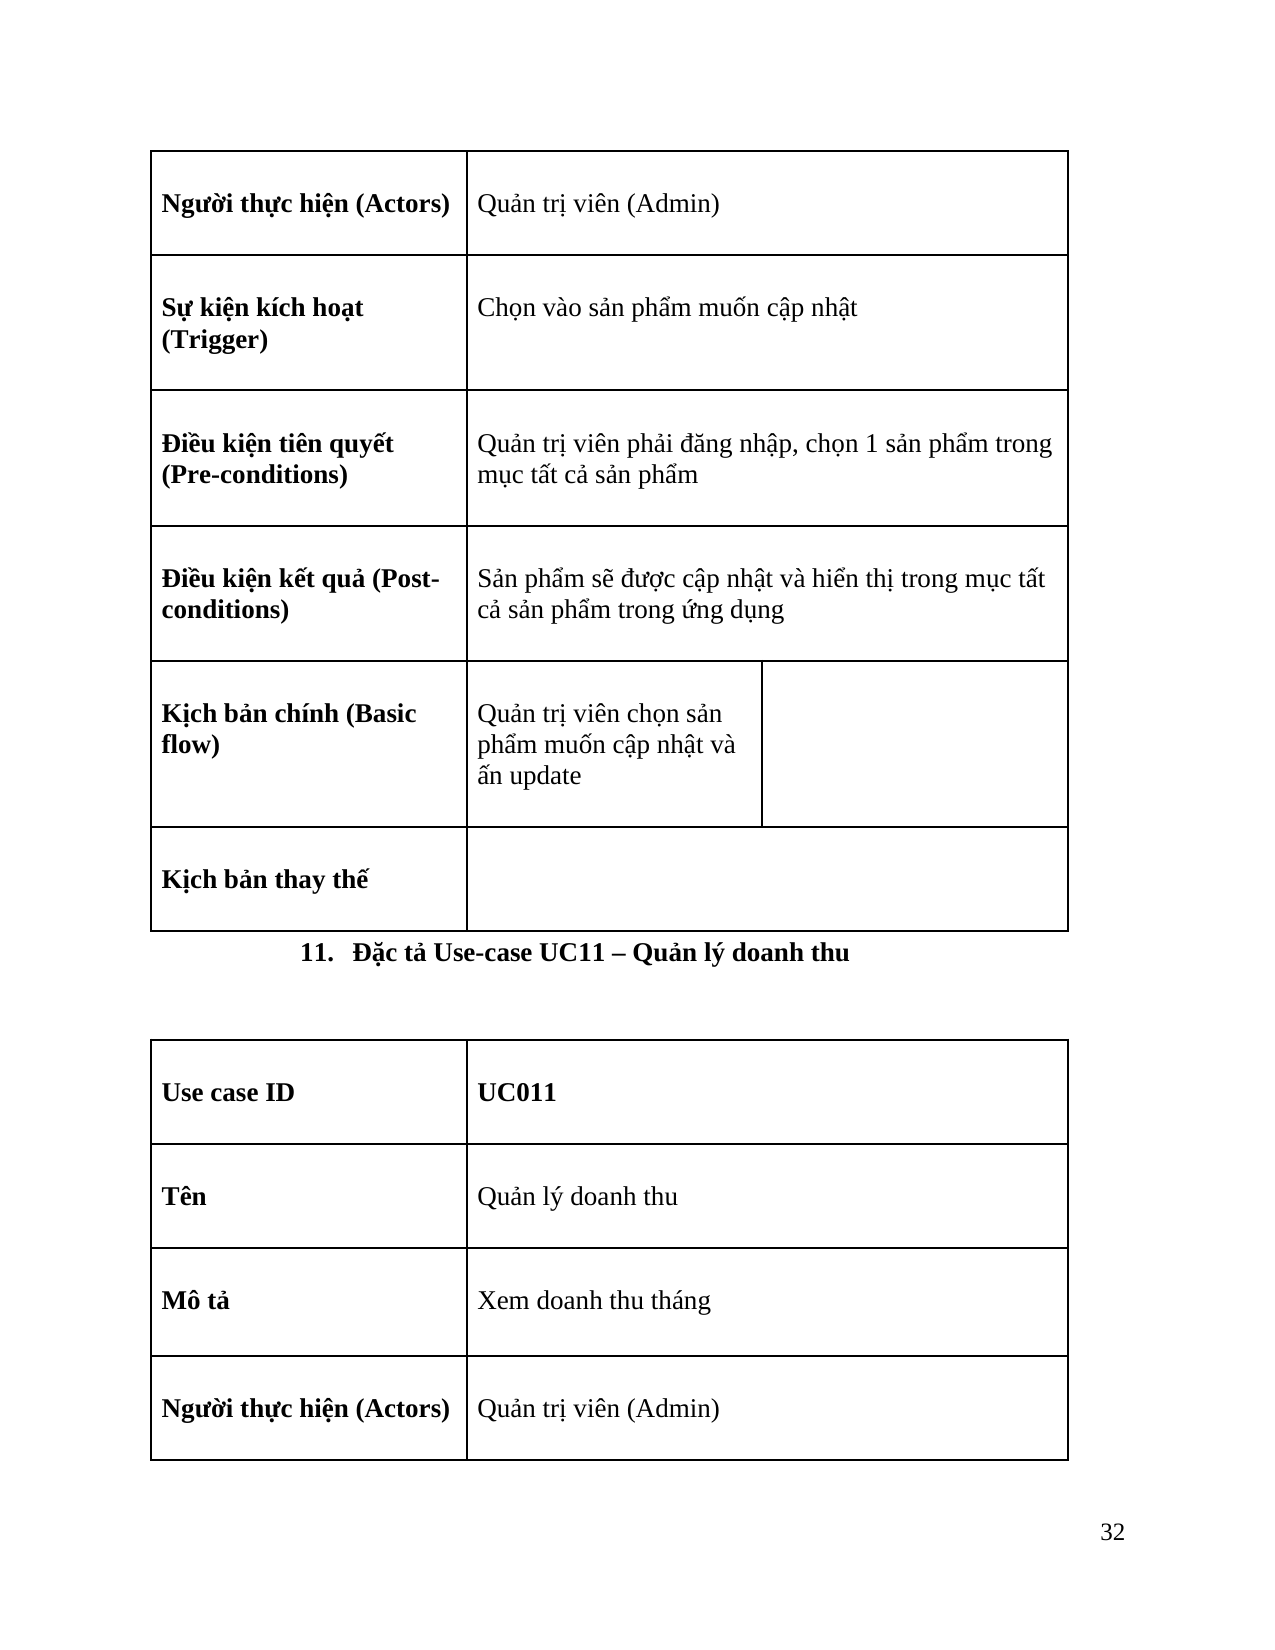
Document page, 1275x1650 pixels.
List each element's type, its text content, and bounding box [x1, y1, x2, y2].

table_cell Mô tả [152, 1249, 466, 1354]
table_cell Kịch bản thay thế [152, 828, 466, 930]
table_cell [468, 828, 1067, 930]
table_cell Quản lý doanh thu [468, 1145, 1067, 1247]
table_cell Sản phẩm sẽ được cập nhật và hiển thị trong mục tất cả sản phẩm trong ứng dụng [468, 527, 1067, 660]
table_cell Tên [152, 1145, 466, 1247]
table_cell Quản trị viên phải đăng nhập, chọn 1 sản phẩm trong mục tất cả sản phẩm [468, 391, 1067, 524]
table_cell Sự kiện kích hoạt (Trigger) [152, 256, 466, 389]
table_cell Quản trị viên (Admin) [468, 1357, 1067, 1458]
table_cell Quản trị viên chọn sản phẩm muốn cập nhật và ấn update [468, 662, 761, 826]
table_header Use case ID [152, 1041, 466, 1143]
subtitle 11. Đặc tả Use-case UC11 – Quản lý doanh thu [225, 936, 1125, 967]
table_cell Kịch bản chính (Basic flow) [152, 662, 466, 826]
table_cell Người thực hiện (Actors) [152, 152, 466, 254]
table_header UC011 [468, 1041, 1067, 1143]
table_cell Điều kiện tiên quyết (Pre-conditions) [152, 391, 466, 524]
table_cell [763, 662, 1067, 826]
table_cell Quản trị viên (Admin) [468, 152, 1067, 254]
table_cell Điều kiện kết quả (Post-conditions) [152, 527, 466, 660]
table_cell Người thực hiện (Actors) [152, 1357, 466, 1458]
table_cell Xem doanh thu tháng [468, 1249, 1067, 1354]
table_cell Chọn vào sản phẩm muốn cập nhật [468, 256, 1067, 389]
